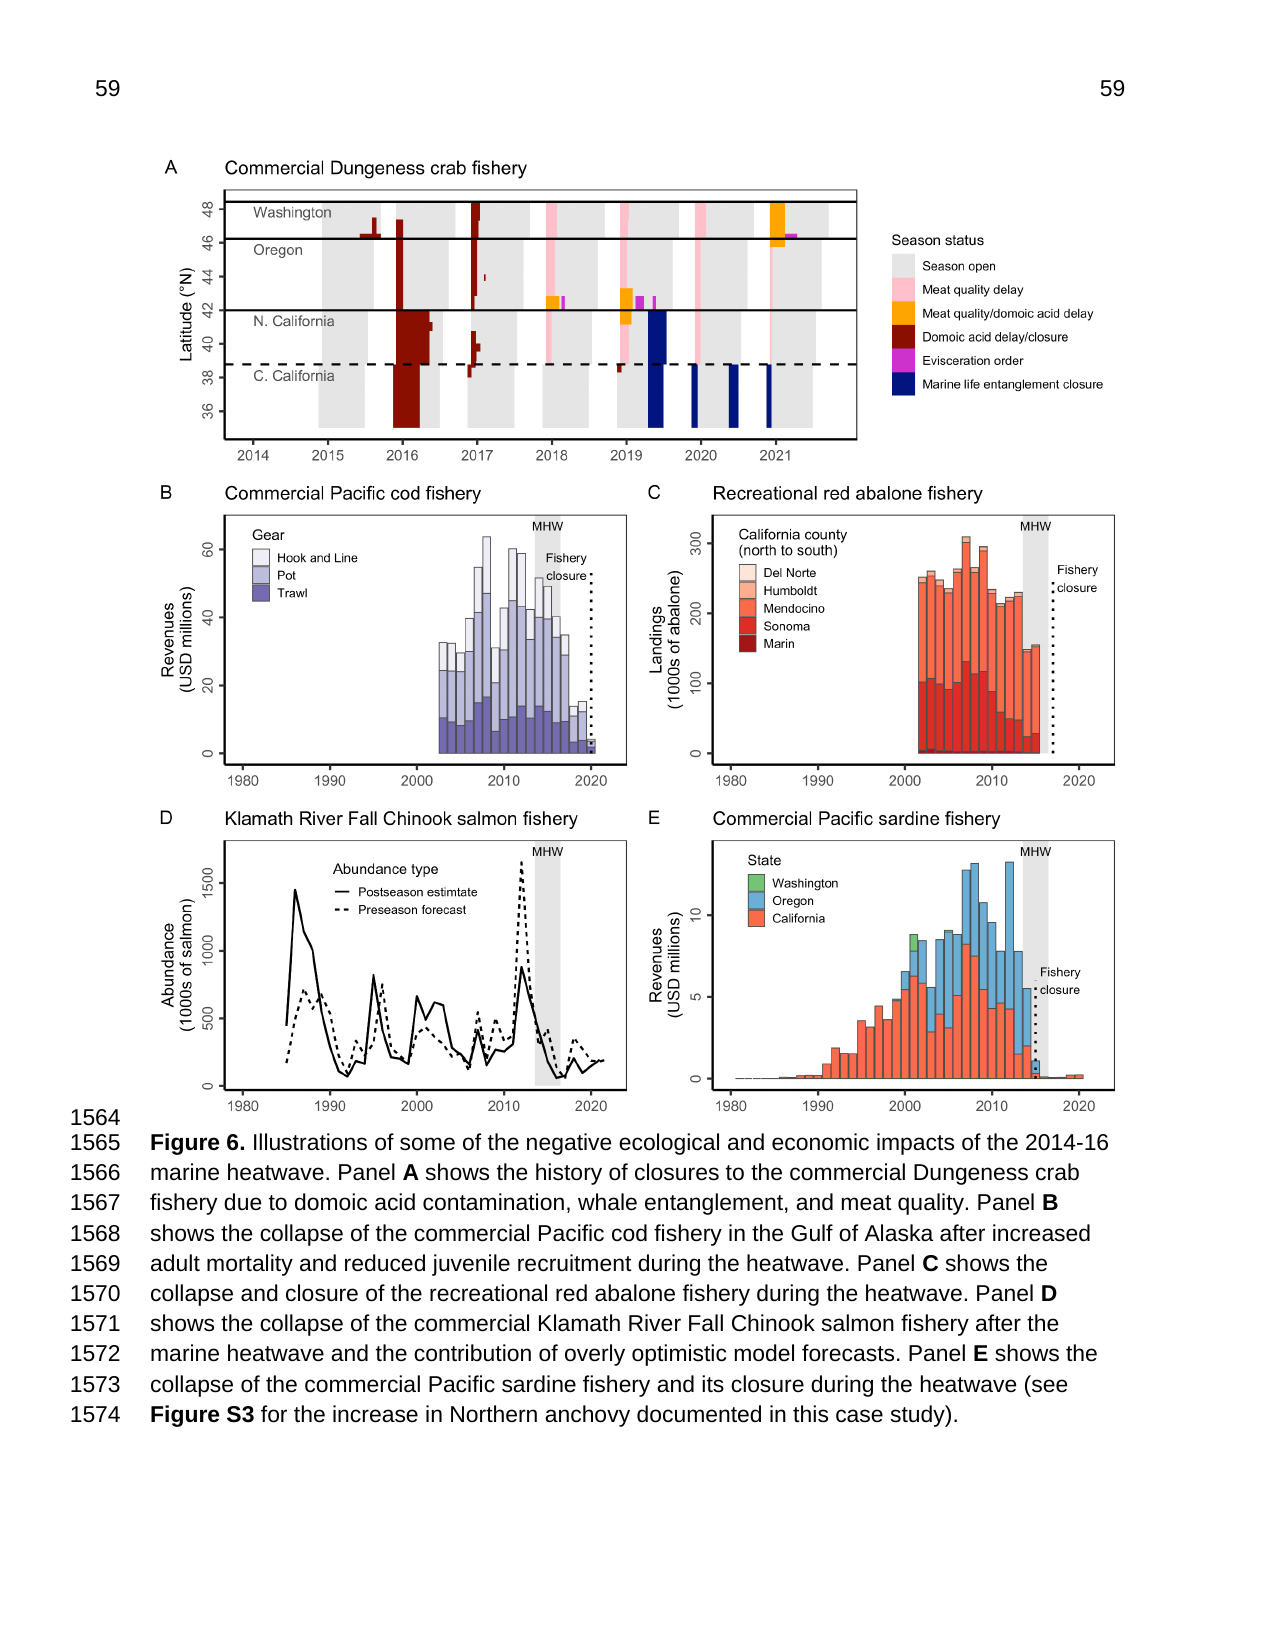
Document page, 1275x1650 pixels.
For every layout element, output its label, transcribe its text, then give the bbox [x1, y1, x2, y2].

text Figure 6. Illustrations of some of the negative ecological and economic impacts of the 2014-16 marine heatwave. Panel A shows the history of closures to the commercial Dungeness crab fishery due to domoic acid contamination, whale entanglement, and meat quality. Panel B shows the collapse of the commercial Pacific cod fishery in the Gulf of Alaska after increased adult mortality and reduced juvenile recruitment during the heatwave. Panel C shows the collapse and closure of the recreational red abalone fishery during the heatwave. Panel D shows the collapse of the commercial Klamath River Fall Chinook salmon fishery after the marine heatwave and the contribution of overly optimistic model forecasts. Panel E shows the collapse of the commercial Pacific sardine fishery and its closure during the heatwave (see Figure S3 for the increase in Northern anchovy documented in this case study). [150, 1125, 1125, 1427]
picture [150, 150, 1125, 1125]
